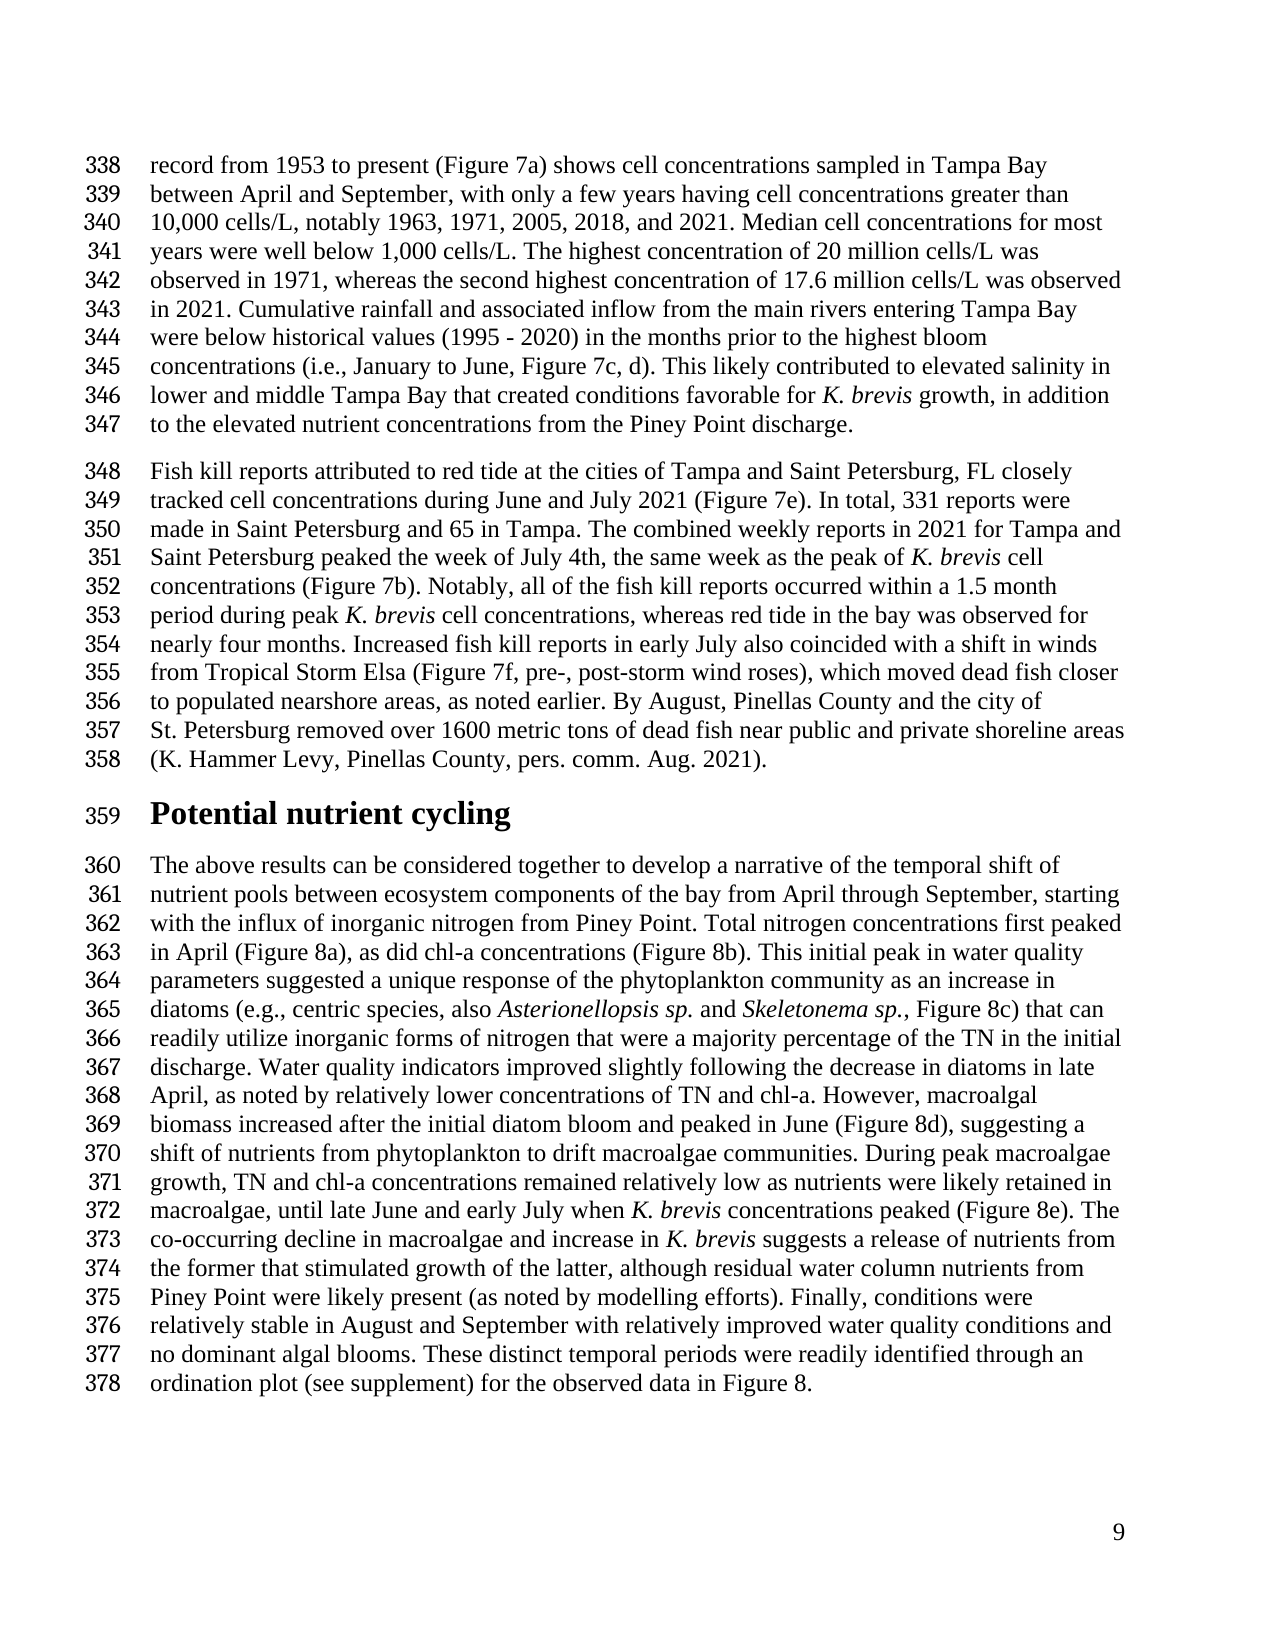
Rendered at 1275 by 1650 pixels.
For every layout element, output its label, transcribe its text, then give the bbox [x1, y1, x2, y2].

text Fish kill reports attributed to red tide at the cities of Tampa and Saint Petersburg, FL closely tracked cell concentrations during June and July 2021 (Figure 7e). In total, 331 reports were made in Saint Petersburg and 65 in Tampa. The combined weekly reports in 2021 for Tampa and Saint Petersburg peaked the week of July 4th, the same week as the peak of K. brevis cell concentrations (Figure 7b). Notably, all of the fish kill reports occurred within a 1.5 month period during peak K. brevis cell concentrations, whereas red tide in the bay was observed for nearly four months. Increased fish kill reports in early July also coincided with a shift in winds from Tropical Storm Elsa (Figure 7f, pre-, post-storm wind roses), which moved dead fish closer to populated nearshore areas, as noted earlier. By August, Pinellas County and the city of St. Petersburg removed over 1600 metric tons of dead fish near public and private shoreline areas (K. Hammer Levy, Pinellas County, pers. comm. Aug. 2021). [150, 456, 1125, 772]
text The above results can be considered together to develop a narrative of the temporal shift of nutrient pools between ecosystem components of the bay from April through September, starting with the influx of inorganic nitrogen from Piney Point. Total nitrogen concentrations first peaked in April (Figure 8a), as did chl-a concentrations (Figure 8b). This initial peak in water quality parameters suggested a unique response of the phytoplankton community as an increase in diatoms (e.g., centric species, also Asterionellopsis sp. and Skeletonema sp., Figure 8c) that can readily utilize inorganic forms of nitrogen that were a majority percentage of the TN in the initial discharge. Water quality indicators improved slightly following the decrease in diatoms in late April, as noted by relatively lower concentrations of TN and chl-a. However, macroalgal biomass increased after the initial diatom bloom and peaked in June (Figure 8d), suggesting a shift of nutrients from phytoplankton to drift macroalgae communities. During peak macroalgae growth, TN and chl-a concentrations remained relatively low as nutrients were likely retained in macroalgae, until late June and early July when K. brevis concentrations peaked (Figure 8e). The co-occurring decline in macroalgae and increase in K. brevis suggests a release of nutrients from the former that stimulated growth of the latter, although residual water column nutrients from Piney Point were likely present (as noted by modelling efforts). Finally, conditions were relatively stable in August and September with relatively improved water quality conditions and no dominant algal blooms. These distinct temporal periods were readily identified through an ordination plot (see supplement) for the observed data in Figure 8. [150, 850, 1125, 1397]
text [150, 150, 1125, 437]
subtitle Potential nutrient cycling [150, 793, 1125, 832]
